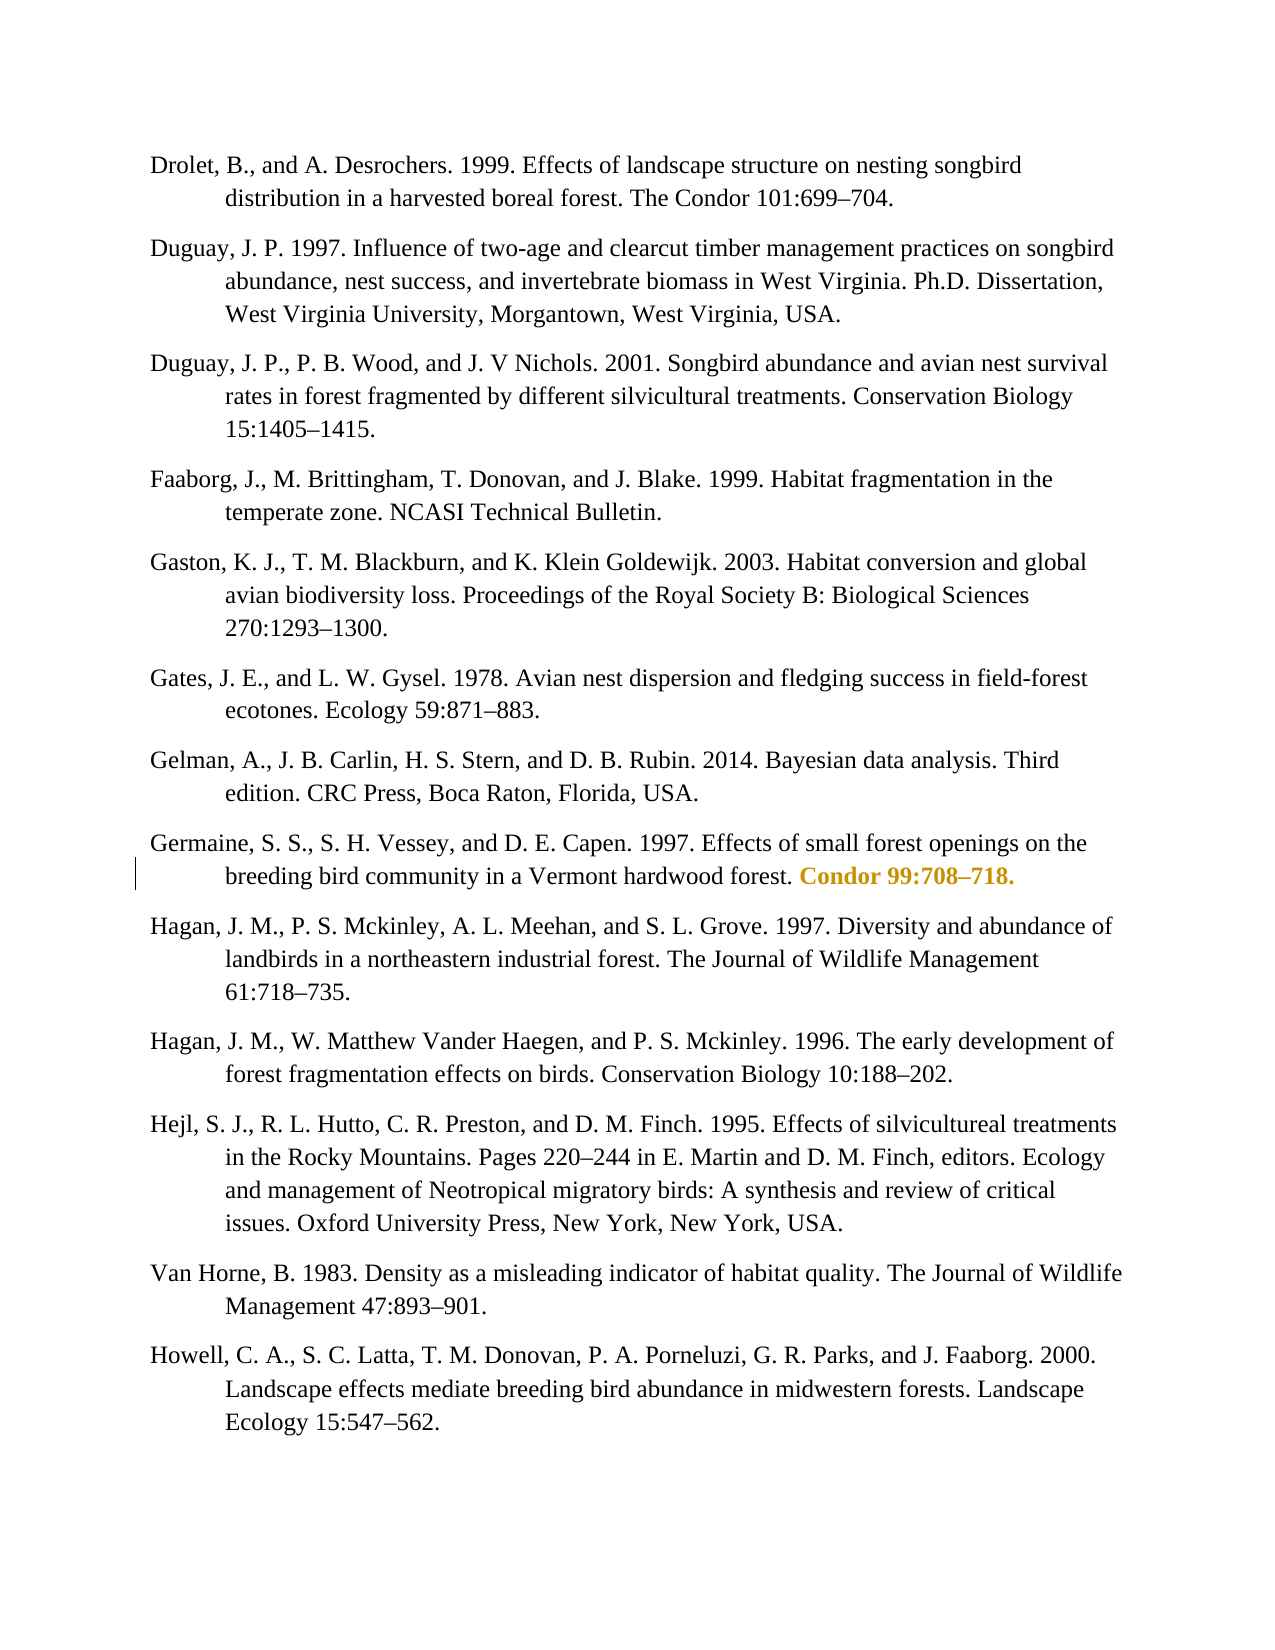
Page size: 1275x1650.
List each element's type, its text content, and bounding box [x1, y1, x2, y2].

text Hejl, S. J., R. L. Hutto, C. R. Preston, and D. M. Finch. 1995. Effects of silvicultureal treatments in the Rocky Mountains. Pages 220–244 in E. Martin and D. M. Finch, editors. Ecology and management of Neotropical migratory birds: A synthesis and review of critical issues. Oxford University Press, New York, New York, USA. [150, 1109, 1125, 1237]
text Hagan, J. M., P. S. Mckinley, A. L. Meehan, and S. L. Grove. 1997. Diversity and abundance of landbirds in a northeastern industrial forest. The Journal of Wildlife Management 61:718–735. [150, 911, 1125, 1006]
text Van Horne, B. 1983. Density as a misleading indicator of habitat quality. The Journal of Wildlife Management 47:893–901. [150, 1258, 1125, 1320]
text Duguay, J. P. 1997. Influence of two-age and clearcut timber management practices on songbird abundance, nest success, and invertebrate biomass in West Virginia. Ph.D. Dissertation, West Virginia University, Morgantown, West Virginia, USA. [150, 233, 1125, 327]
text Germaine, S. S., S. H. Vessey, and D. E. Capen. 1997. Effects of small forest openings on the breeding bird community in a Vermont hardwood forest. Condor 99:708–718. [150, 828, 1125, 890]
text Duguay, J. P., P. B. Wood, and J. V Nichols. 2001. Songbird abundance and avian nest survival rates in forest fragmented by different silvicultural treatments. Conservation Biology 15:1405–1415. [150, 348, 1125, 443]
text Howell, C. A., S. C. Latta, T. M. Donovan, P. A. Porneluzi, G. R. Parks, and J. Faaborg. 2000. Landscape effects mediate breeding bird abundance in midwestern forests. Landscape Ecology 15:547–562. [150, 1341, 1125, 1435]
text Hagan, J. M., W. Matthew Vander Haegen, and P. S. Mckinley. 1996. The early development of forest fragmentation effects on birds. Conservation Biology 10:188–202. [150, 1026, 1125, 1088]
text Gates, J. E., and L. W. Gysel. 1978. Avian nest dispersion and fledging success in field-forest ecotones. Ecology 59:871–883. [150, 663, 1125, 724]
text Drolet, B., and A. Desrochers. 1999. Effects of landscape structure on nesting songbird distribution in a harvested boreal forest. The Condor 101:699–704. [150, 150, 1125, 212]
text Gelman, A., J. B. Carlin, H. S. Stern, and D. B. Rubin. 2014. Bayesian data analysis. Third edition. CRC Press, Boca Raton, Florida, USA. [150, 745, 1125, 807]
text Gaston, K. J., T. M. Blackburn, and K. Klein Goldewijk. 2003. Habitat conversion and global avian biodiversity loss. Proceedings of the Royal Society B: Biological Sciences 270:1293–1300. [150, 547, 1125, 642]
text Faaborg, J., M. Brittingham, T. Donovan, and J. Blake. 1999. Habitat fragmentation in the temperate zone. NCASI Technical Bulletin. [150, 464, 1125, 526]
